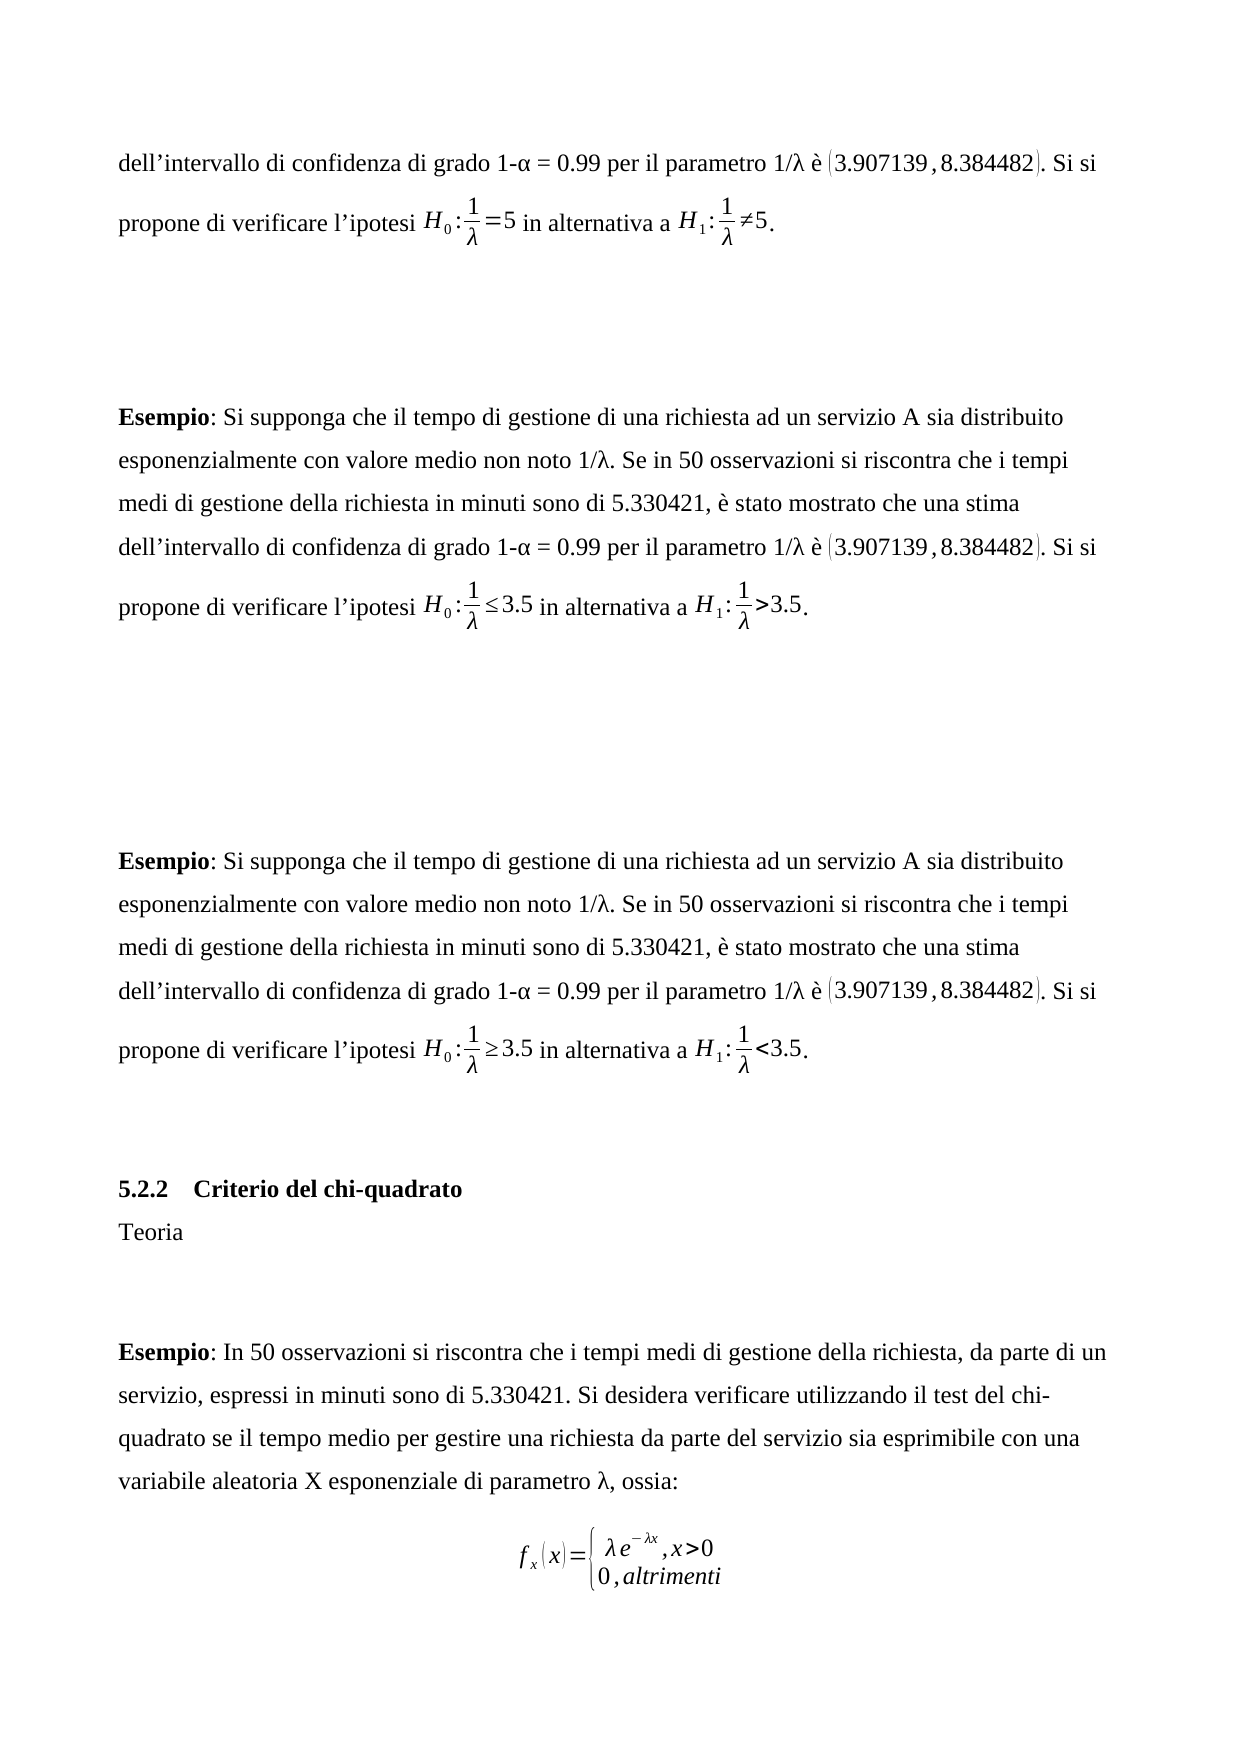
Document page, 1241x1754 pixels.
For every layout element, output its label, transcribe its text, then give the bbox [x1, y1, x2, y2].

text Esempio: In 50 osservazioni si riscontra che i tempi medi di gestione della richiesta, da parte di un servizio, espressi in minuti sono di 5.330421. Si desidera verificare utilizzando il test del chi-quadrato se il tempo medio per gestire una richiesta da parte del servizio sia esprimibile con una variabile aleatoria X esponenziale di parametro λ, ossia: [118, 1337, 1122, 1495]
subtitle Criterio del chi-quadrato [118, 1174, 1122, 1203]
text Teoria [118, 1217, 1122, 1246]
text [118, 148, 1122, 252]
